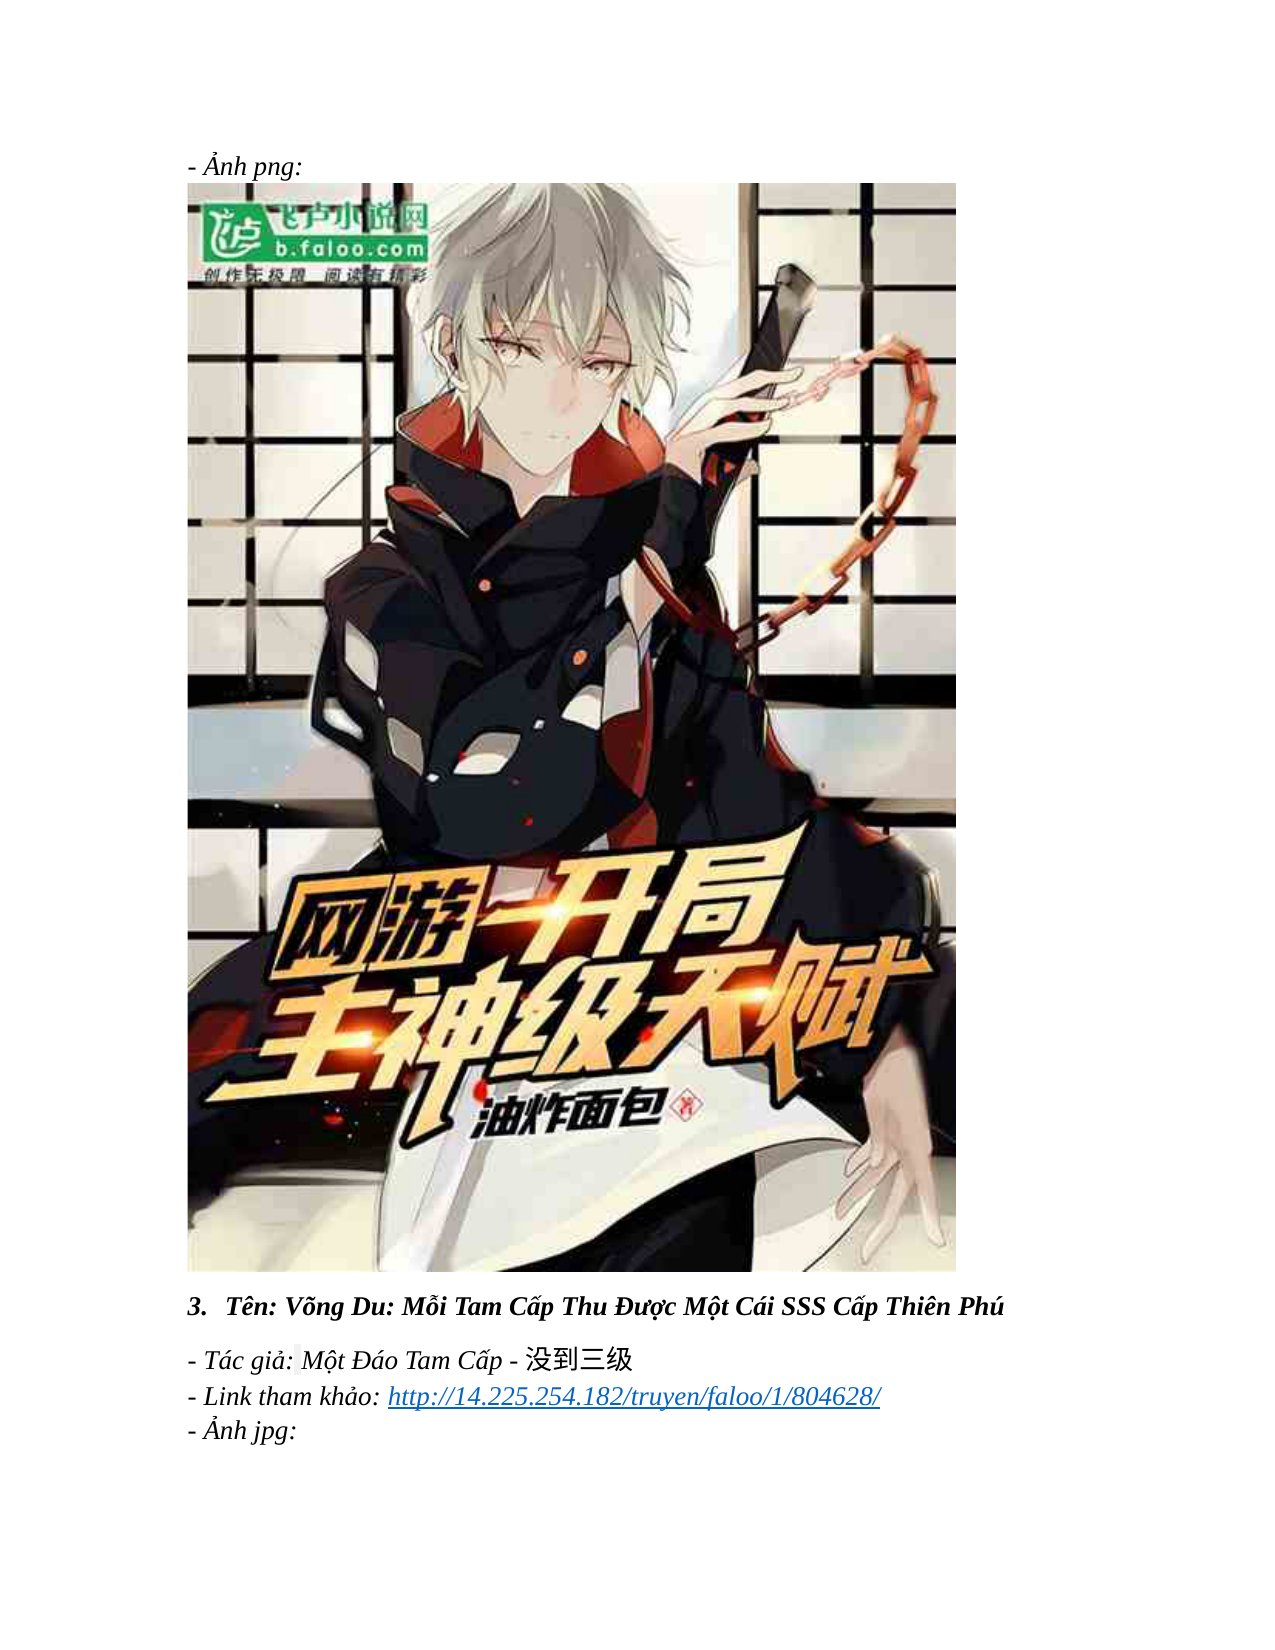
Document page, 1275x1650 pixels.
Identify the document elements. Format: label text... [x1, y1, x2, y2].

text - Link tham khảo: http://14.225.254.182/truyen/faloo/1/804628/ [187, 1380, 1125, 1411]
text - Ảnh png: [187, 150, 1125, 181]
text - Ảnh jpg: [187, 1414, 1125, 1445]
text - Tác giả: Một Đáo Tam Cấp - 没到三级 [187, 1341, 1125, 1377]
picture [187, 183, 956, 1272]
list Tên: Võng Du: Mỗi Tam Cấp Thu Được Một Cái SSS Cấp Thiên Phú [187, 1290, 1125, 1321]
